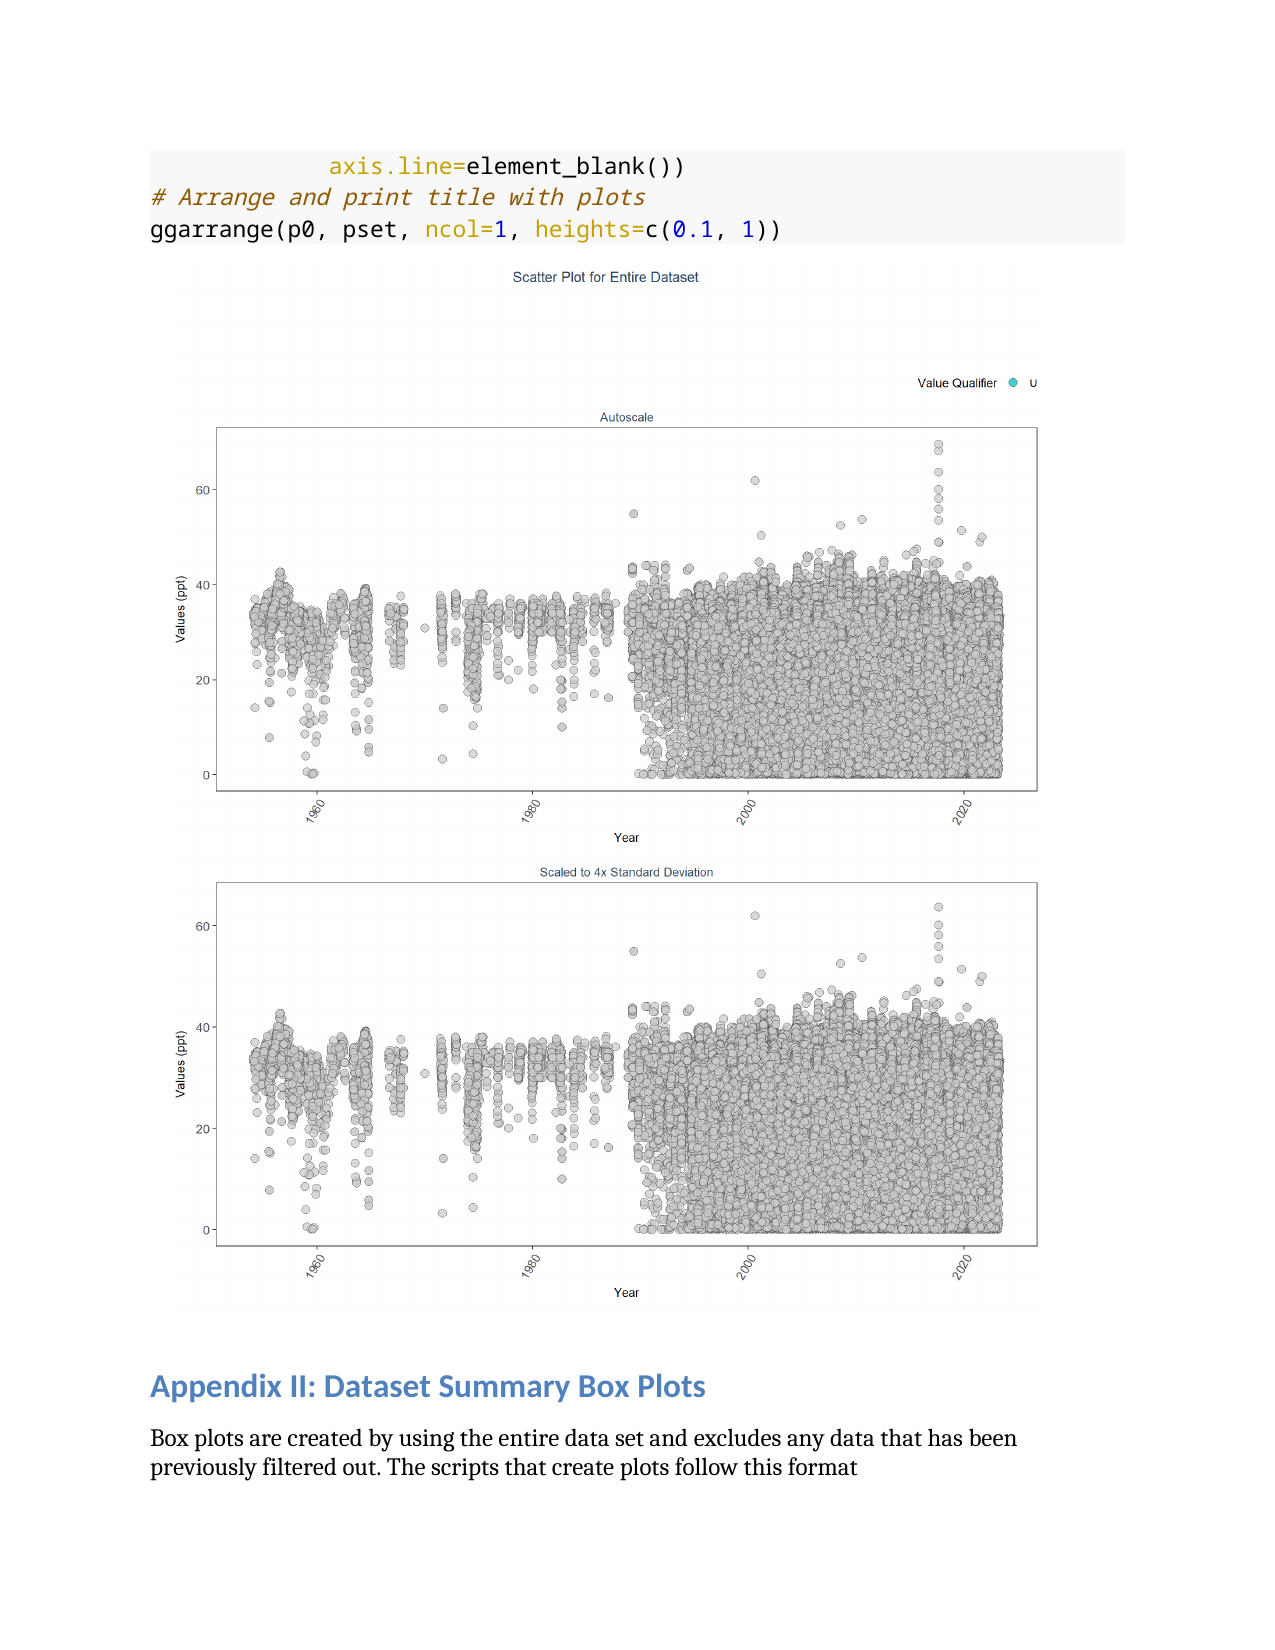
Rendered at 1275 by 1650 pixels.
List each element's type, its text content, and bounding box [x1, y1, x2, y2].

text Box plots are created by using the entire data set and excludes any data that has been previously filtered out. The scripts that create plots follow this format [150, 1424, 1125, 1482]
picture [168, 264, 1044, 1315]
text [150, 150, 1125, 244]
subtitle Appendix II: Dataset Summary Box Plots [150, 1364, 1125, 1405]
